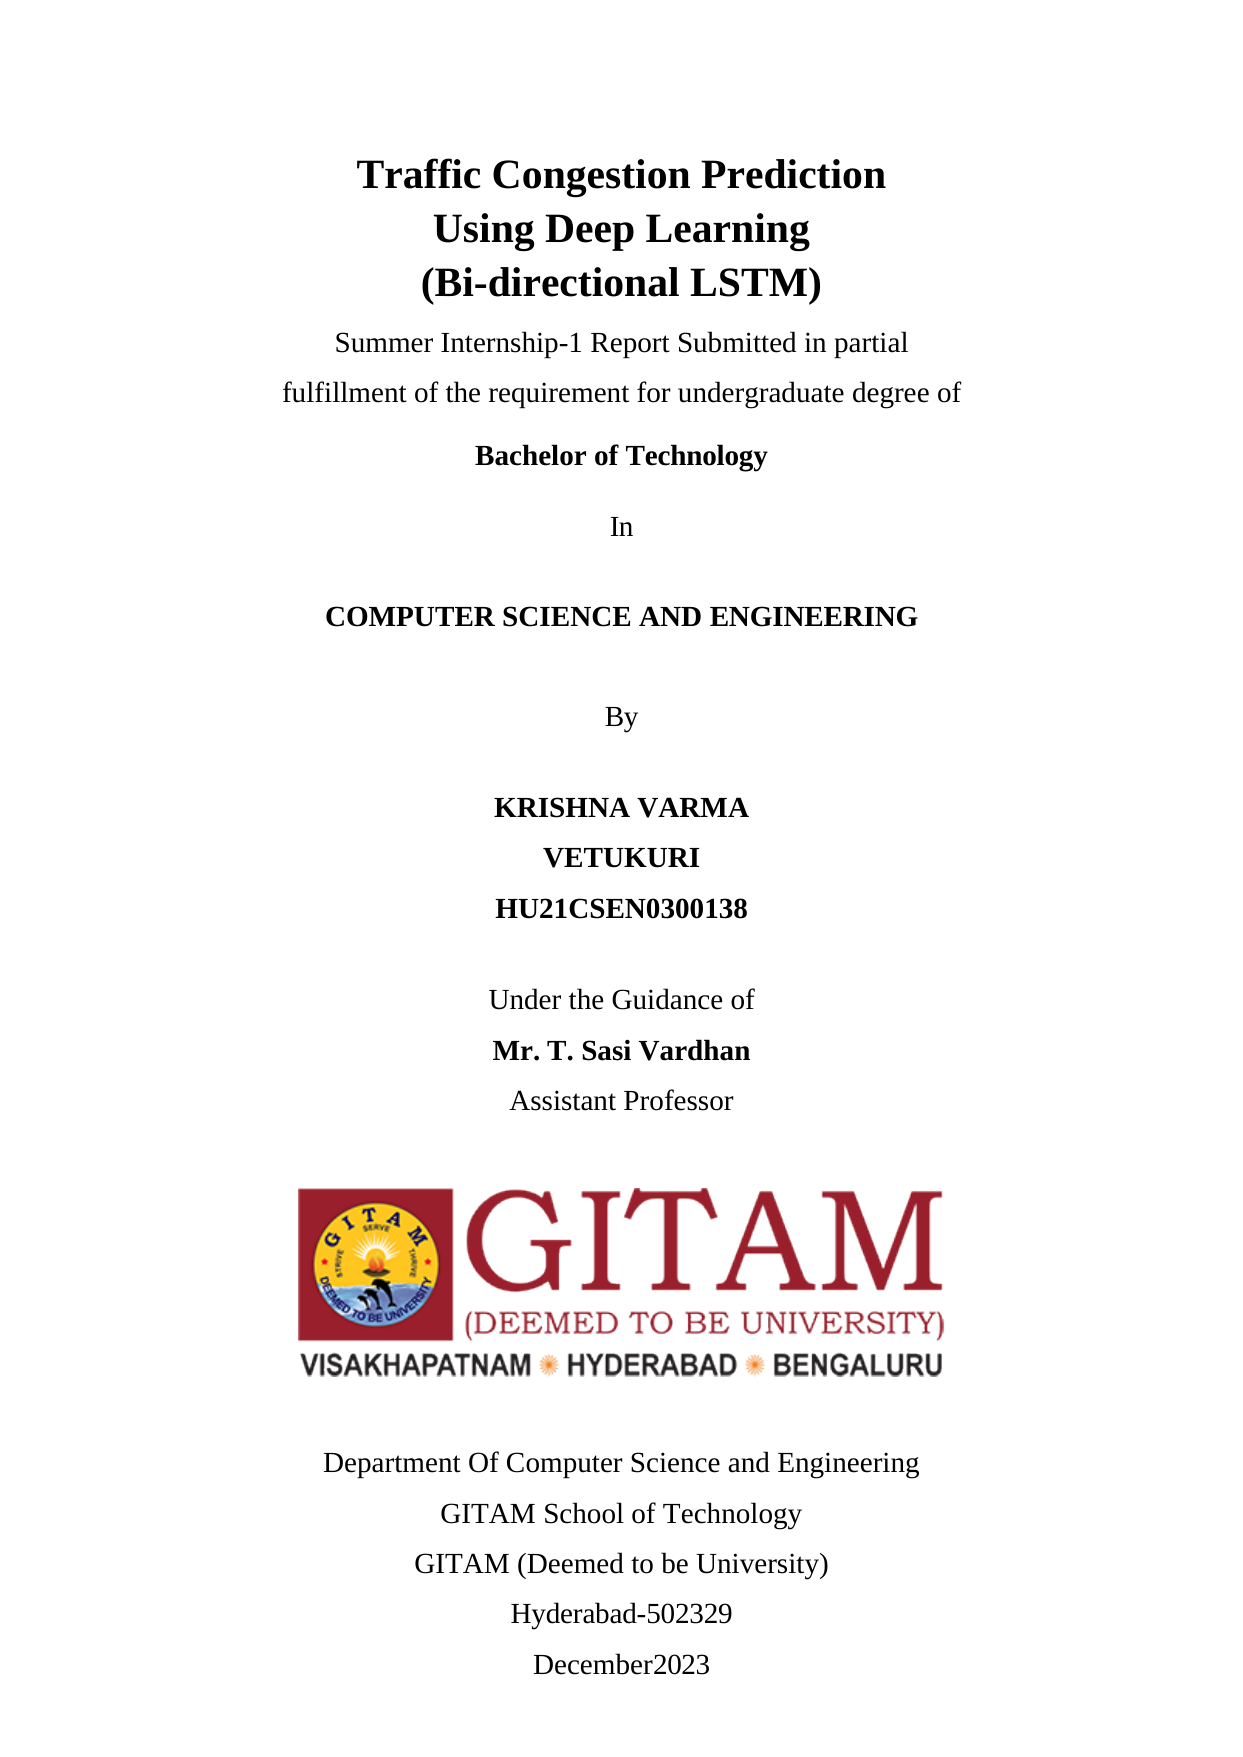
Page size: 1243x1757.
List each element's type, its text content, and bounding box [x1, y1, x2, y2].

subtitle Bachelor of Technology [277, 438, 966, 472]
text In [140, 509, 1103, 543]
text GITAM (Deemed to be University) Hyderabad-502329 [413, 1546, 829, 1630]
subtitle (Bi-directional LSTM) [276, 257, 966, 305]
subtitle KRISHNA VARMA VETUKURI [468, 790, 775, 874]
subtitle HU21CSEN0300138 [468, 891, 775, 924]
text December2023 [277, 1647, 966, 1680]
subtitle COMPUTER SCIENCE AND ENGINEERING [277, 599, 966, 633]
text Summer Internship-1 Report Submitted in partial fulfillment of the requirement for undergraduate degree of [277, 325, 966, 409]
subtitle Traffic Congestion Prediction [276, 149, 966, 197]
text Under the Guidance of Mr. T. Sasi Vardhan Assistant Professor [468, 982, 775, 1117]
text By [277, 699, 966, 733]
picture [298, 1188, 945, 1377]
subtitle Using Deep Learning [276, 203, 966, 251]
text Department Of Computer Science and Engineering GITAM School of Technology [276, 1446, 966, 1529]
